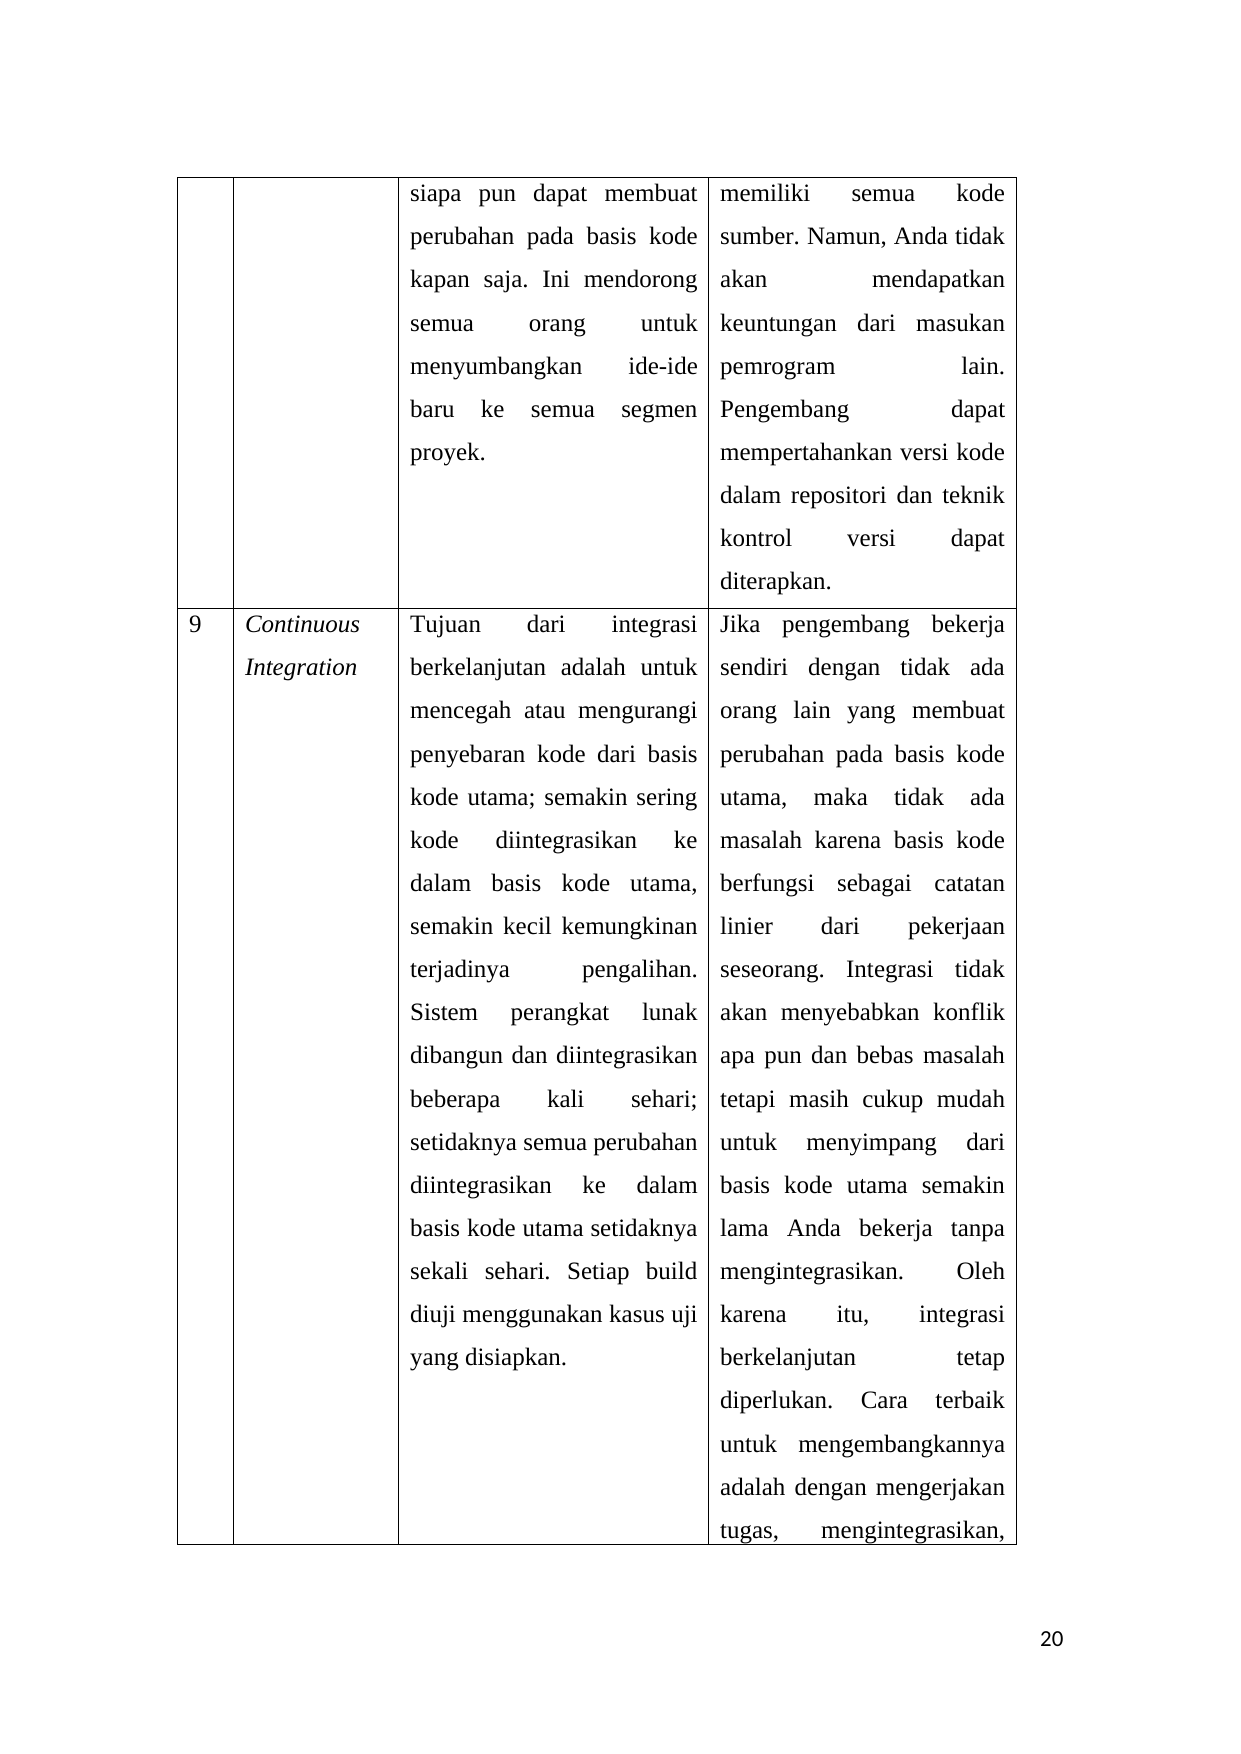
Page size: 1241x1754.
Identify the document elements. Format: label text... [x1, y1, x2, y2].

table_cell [234, 178, 398, 608]
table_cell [399, 178, 708, 608]
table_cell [709, 609, 1016, 1544]
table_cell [709, 178, 1016, 608]
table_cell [234, 609, 398, 1544]
table_cell 8 [178, 178, 233, 608]
table_cell 9 [178, 609, 233, 1544]
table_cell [399, 609, 708, 1544]
